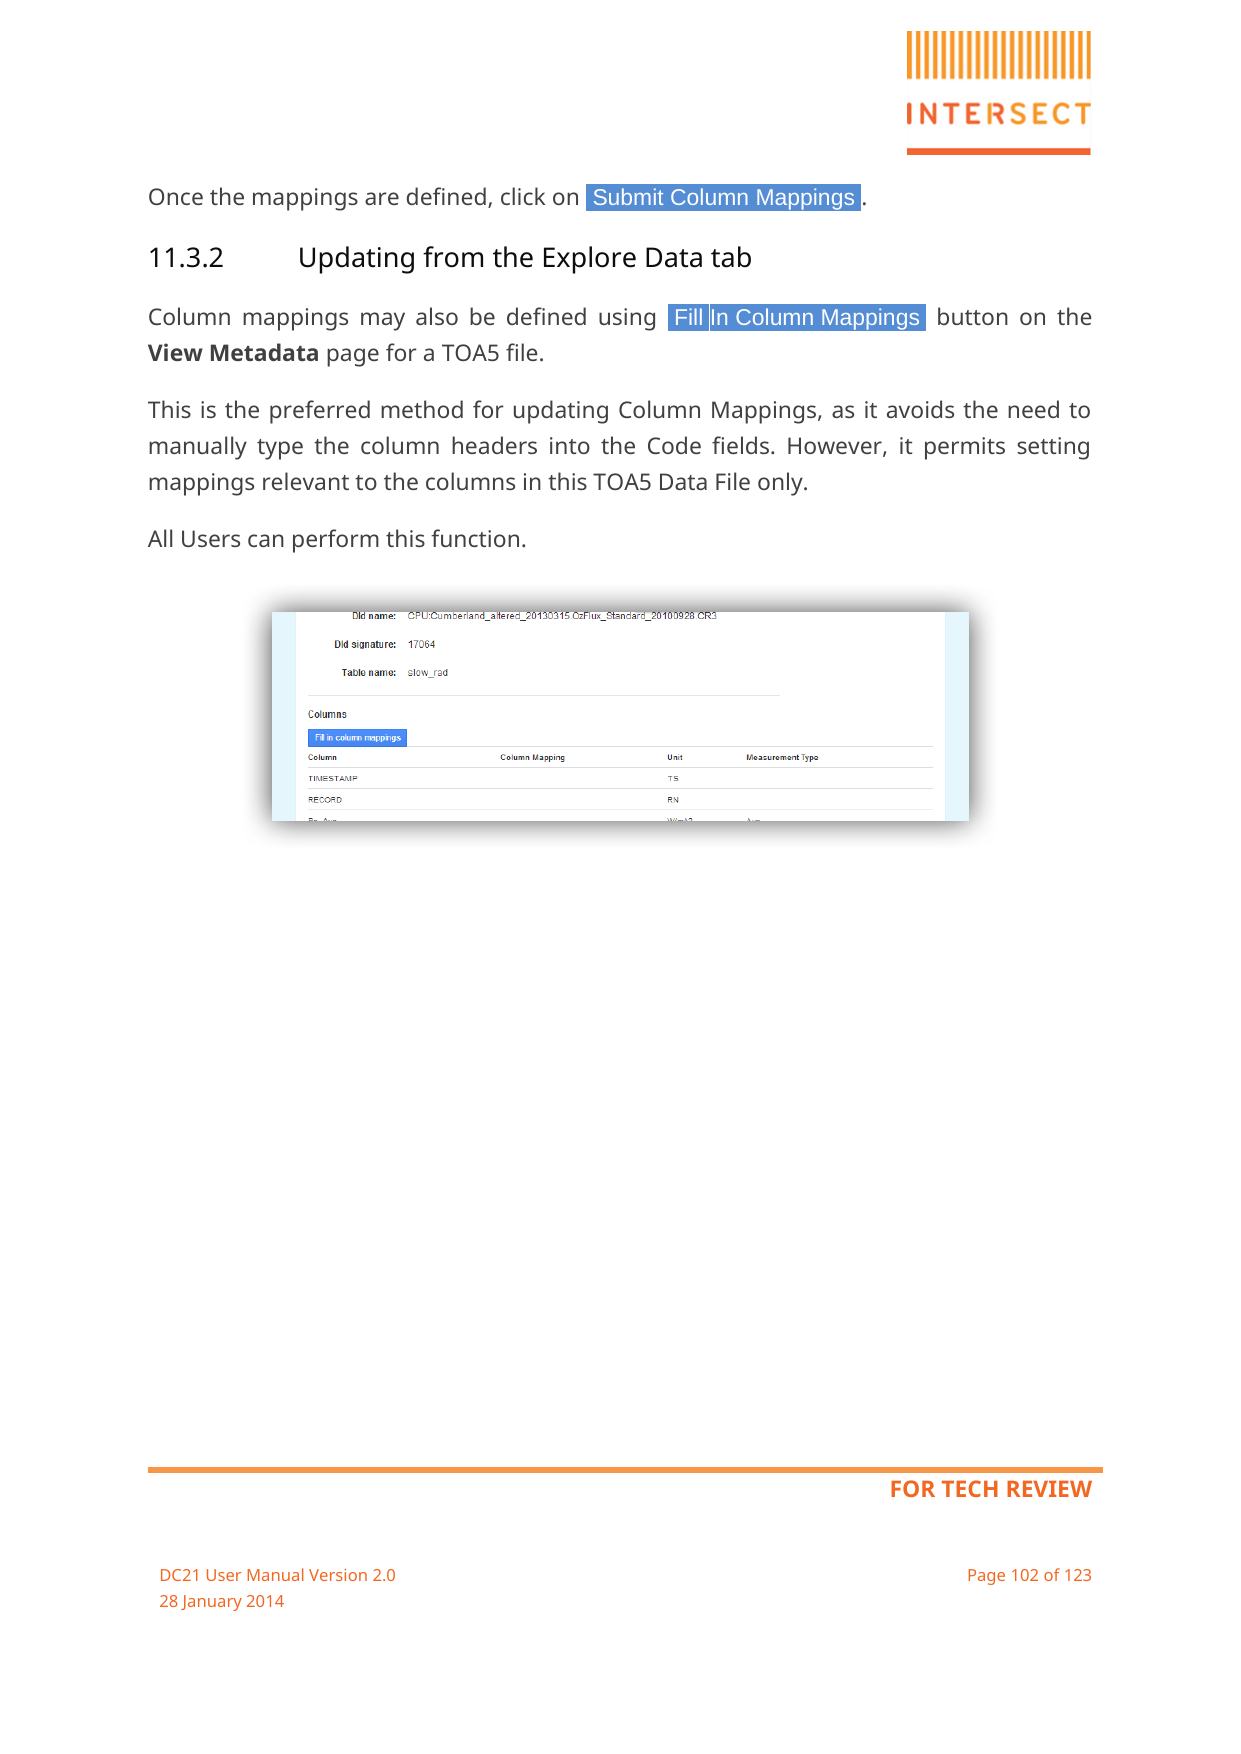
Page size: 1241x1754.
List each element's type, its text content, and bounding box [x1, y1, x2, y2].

text All Users can perform this function. [148, 523, 1092, 554]
picture [905, 29, 1093, 157]
picture [272, 612, 969, 821]
text This is the preferred method for updating Column Mappings, as it avoids the need to manually type the column headers into the Code fields. However, it permits setting mappings relevant to the columns in this TOA5 Data File only. [148, 394, 1092, 497]
subtitle Updating from the Explore Data tab [148, 238, 1092, 275]
text Once the mappings are defined, click on Submit Column Mappings . [148, 181, 1092, 213]
text Column mappings may also be defined using Fill In Column Mappings button on the View Metadata page for a TOA5 file. [148, 301, 1092, 368]
